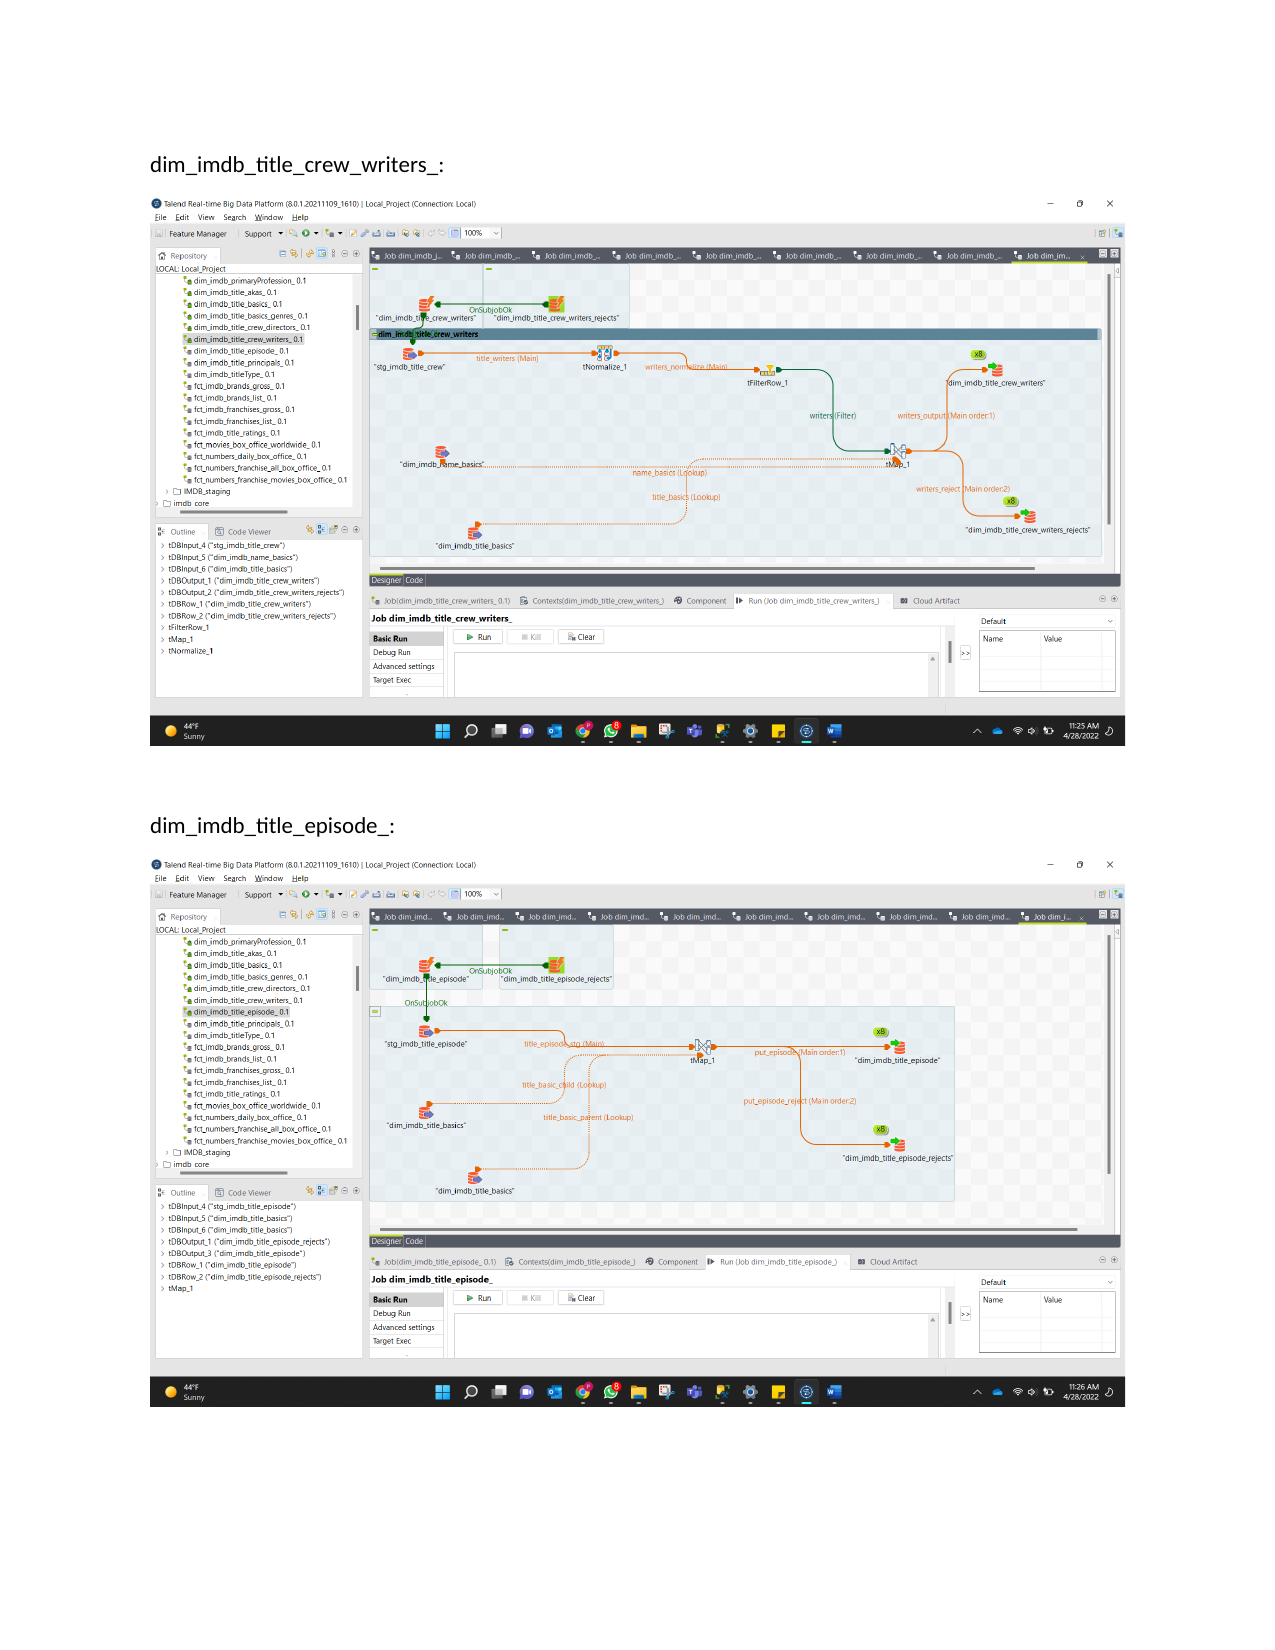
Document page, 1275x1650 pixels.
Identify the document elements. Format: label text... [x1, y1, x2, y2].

text dim_imdb_title_crew_writers_: [150, 150, 1125, 178]
picture [150, 857, 1125, 1407]
picture [150, 196, 1125, 746]
text dim_imdb_title_episode_: [150, 811, 1125, 839]
